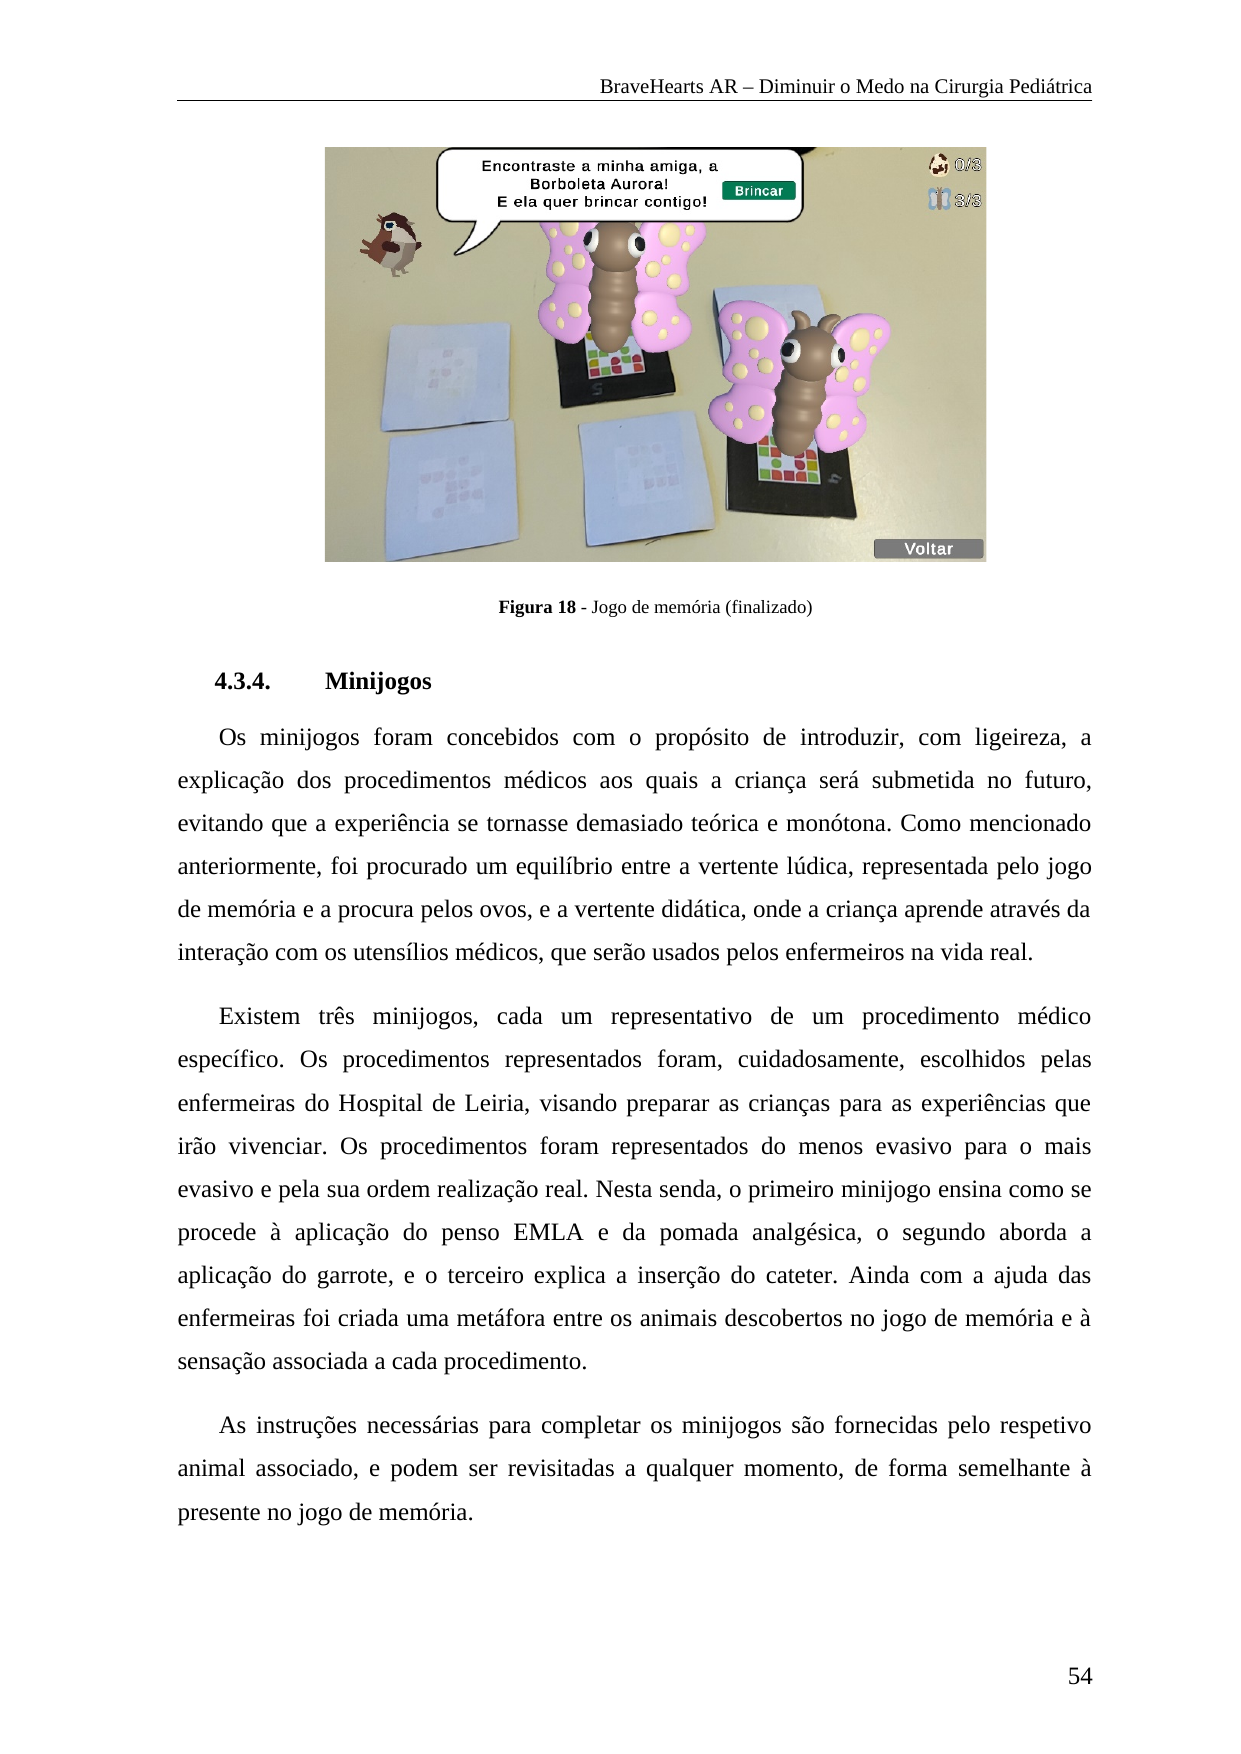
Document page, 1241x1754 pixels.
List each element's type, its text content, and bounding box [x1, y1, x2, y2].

subtitle Minijogos [214, 666, 1092, 695]
text Existem três minijogos, cada um representativo de um procedimento médico específico. Os procedimentos representados foram, cuidadosamente, escolhidos pelas enfermeiras do Hospital de Leiria, visando preparar as crianças para as experiências que irão vivenciar. Os procedimentos foram representados do menos evasivo para o mais evasivo e pela sua ordem realização real. Nesta senda, o primeiro minijogo ensina como se procede à aplicação do penso EMLA e da pomada analgésica, o segundo aborda a aplicação do garrote, e o terceiro explica a inserção do cateter. Ainda com a ajuda das enfermeiras foi criada uma metáfora entre os animais descobertos no jogo de memória e à sensação associada a cada procedimento. [177, 1001, 1092, 1375]
text Figura 18 - Jogo de memória (finalizado) [177, 596, 1092, 618]
picture [324, 147, 987, 562]
text Os minijogos foram concebidos com o propósito de introduzir, com ligeireza, a explicação dos procedimentos médicos aos quais a criança será submetida no futuro, evitando que a experiência se tornasse demasiado teórica e monótona. Como mencionado anteriormente, foi procurado um equilíbrio entre a vertente lúdica, representada pelo jogo de memória e a procura pelos ovos, e a vertente didática, onde a criança aprende através da interação com os utensílios médicos, que serão usados pelos enfermeiros na vida real. [177, 722, 1092, 966]
text As instruções necessárias para completar os minijogos são fornecidas pelo respetivo animal associado, e podem ser revisitadas a qualquer momento, de forma semelhante à presente no jogo de memória. [177, 1410, 1092, 1525]
